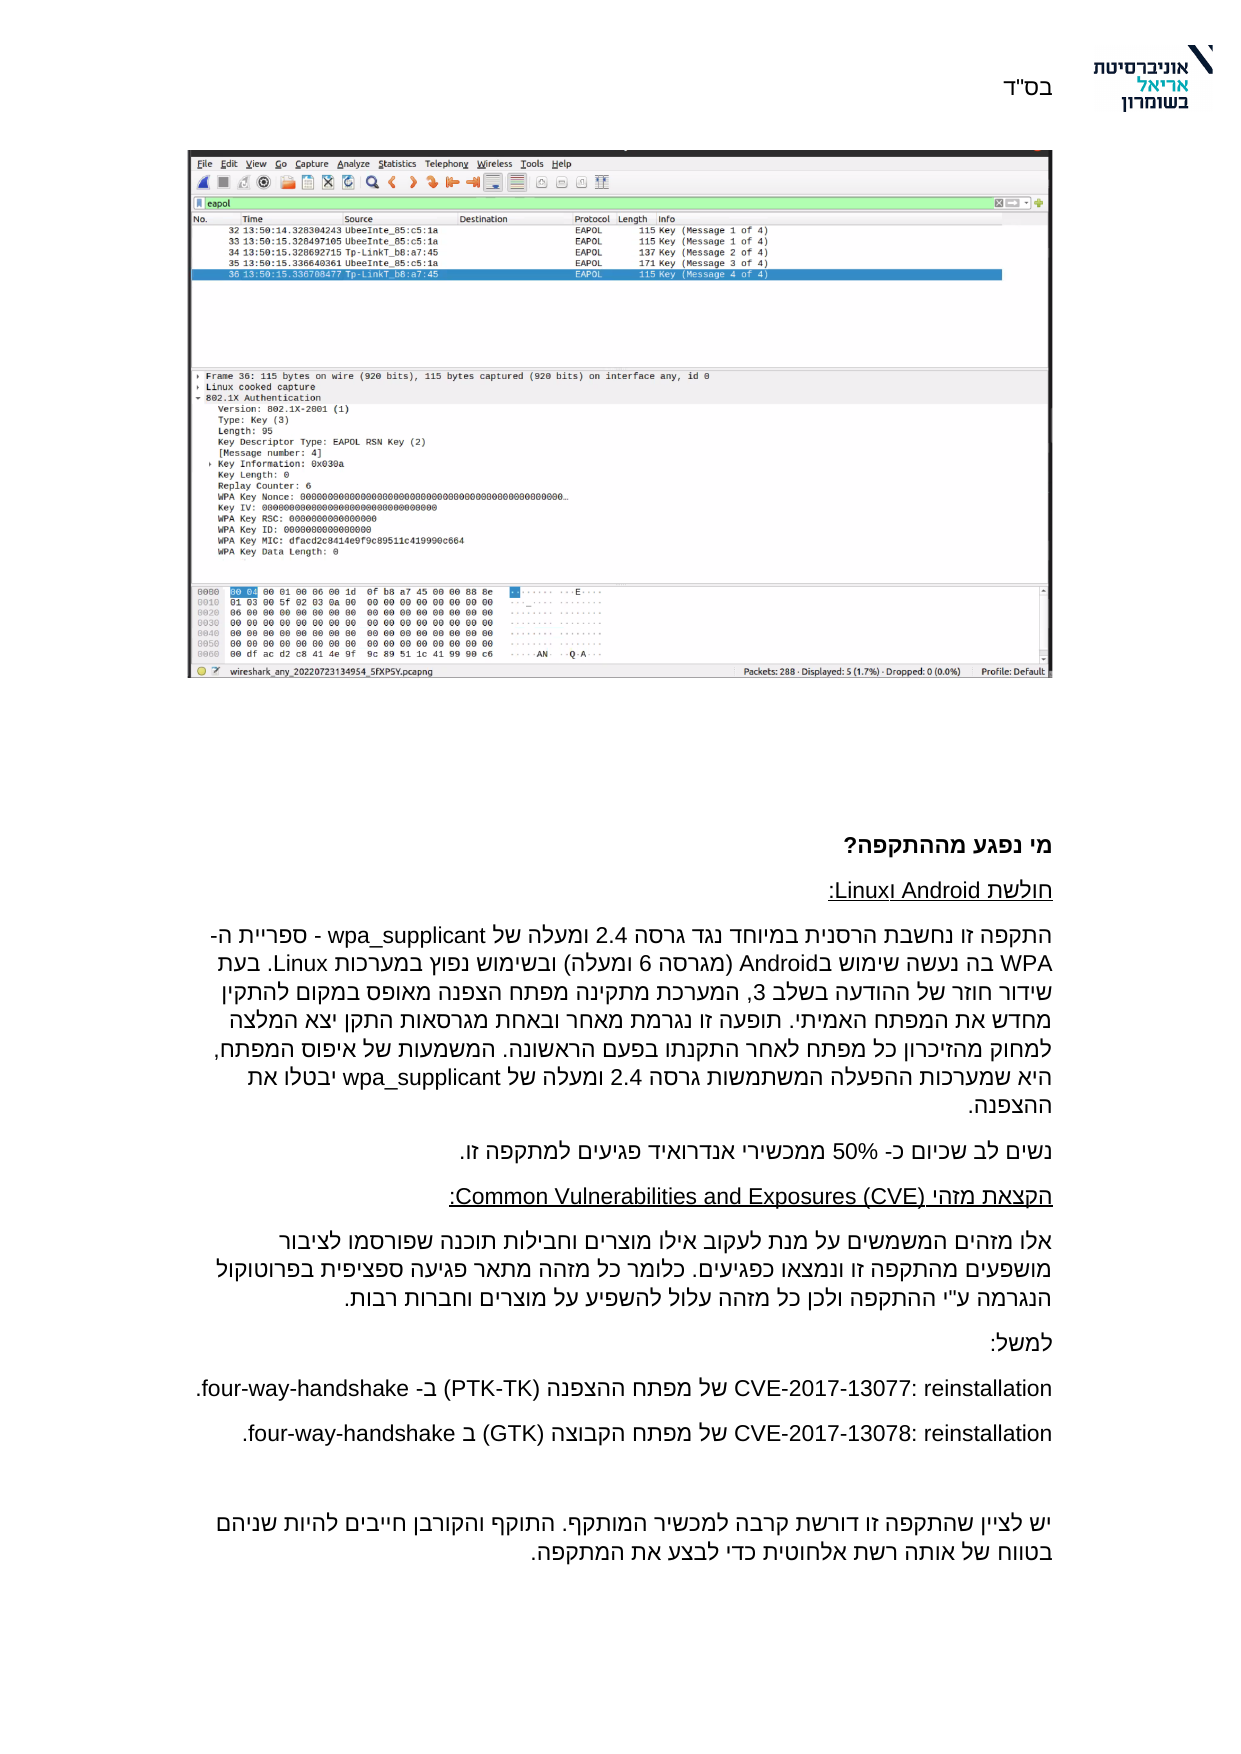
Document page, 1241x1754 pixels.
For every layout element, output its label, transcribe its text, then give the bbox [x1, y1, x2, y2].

text מי נפגע מההתקפה? [187, 832, 1053, 858]
text למשל: [187, 1330, 1053, 1356]
text הקצאת מזהי Common Vulnerabilities and Exposures (CVE): [187, 1183, 1053, 1209]
picture [1093, 45, 1213, 112]
text יש לציין שהתקפה זו דורשת קרבה למכשיר המותקף. התוקף והקורבן חייבים להיות שניהם בטווח של אותה רשת אלחוטית כדי לבצע את המתקפה. [187, 1510, 1053, 1565]
text אלו מזהים המשמשים על מנת לעקוב אילו מוצרים וחבילות תוכנה שפורסמו לציבור מושפעים מהתקפה זו ונמצאו כפגיעים. כלומר כל מזהה מתאר פגיעה ספציפית בפרוטוקול הנגרמה ע"י ההתקפה ולכן כל מזהה עלול להשפיע על מוצרים וחברות רבות. [187, 1228, 1053, 1311]
text התקפה זו נחשבת הרסנית במיוחד נגד גרסה 2.4 ומעלה של wpa_supplicant - ספריית ה-WPA בה נעשה שימוש בAndroid (מגרסה 6 ומעלה) ובשימוש נפוץ במערכות Linux. בעת שידור חוזר של ההודעה בשלב 3, המערכת מתקינה מפתח הצפנה מאופס במקום להתקין מחדש את המפתח האמיתי. תופעה זו נגרמת מאחר ובאחת מגרסאות התקן יצא המלצה למחוק מהזיכרון כל מפתח לאחר התקנתו בפעם הראשונה. המשמעות של איפוס המפתח, היא שמערכות ההפעלה המשתמשות גרסה 2.4 ומעלה של wpa_supplicant יבטלו את ההצפנה. [187, 922, 1053, 1119]
text CVE-2017-13078: reinstallation של מפתח הקבוצה (GTK) ב four-way-handshake. [187, 1420, 1053, 1446]
text CVE-2017-13077: reinstallation של מפתח ההצפנה (PTK-TK) ב- four-way-handshake. [187, 1375, 1053, 1401]
picture [187, 150, 1053, 678]
text נשים לב שכיום כ- 50% ממכשירי אנדרואיד פגיעים למתקפה זו. [187, 1138, 1053, 1164]
text חולשת Android וLinux: [187, 877, 1053, 903]
